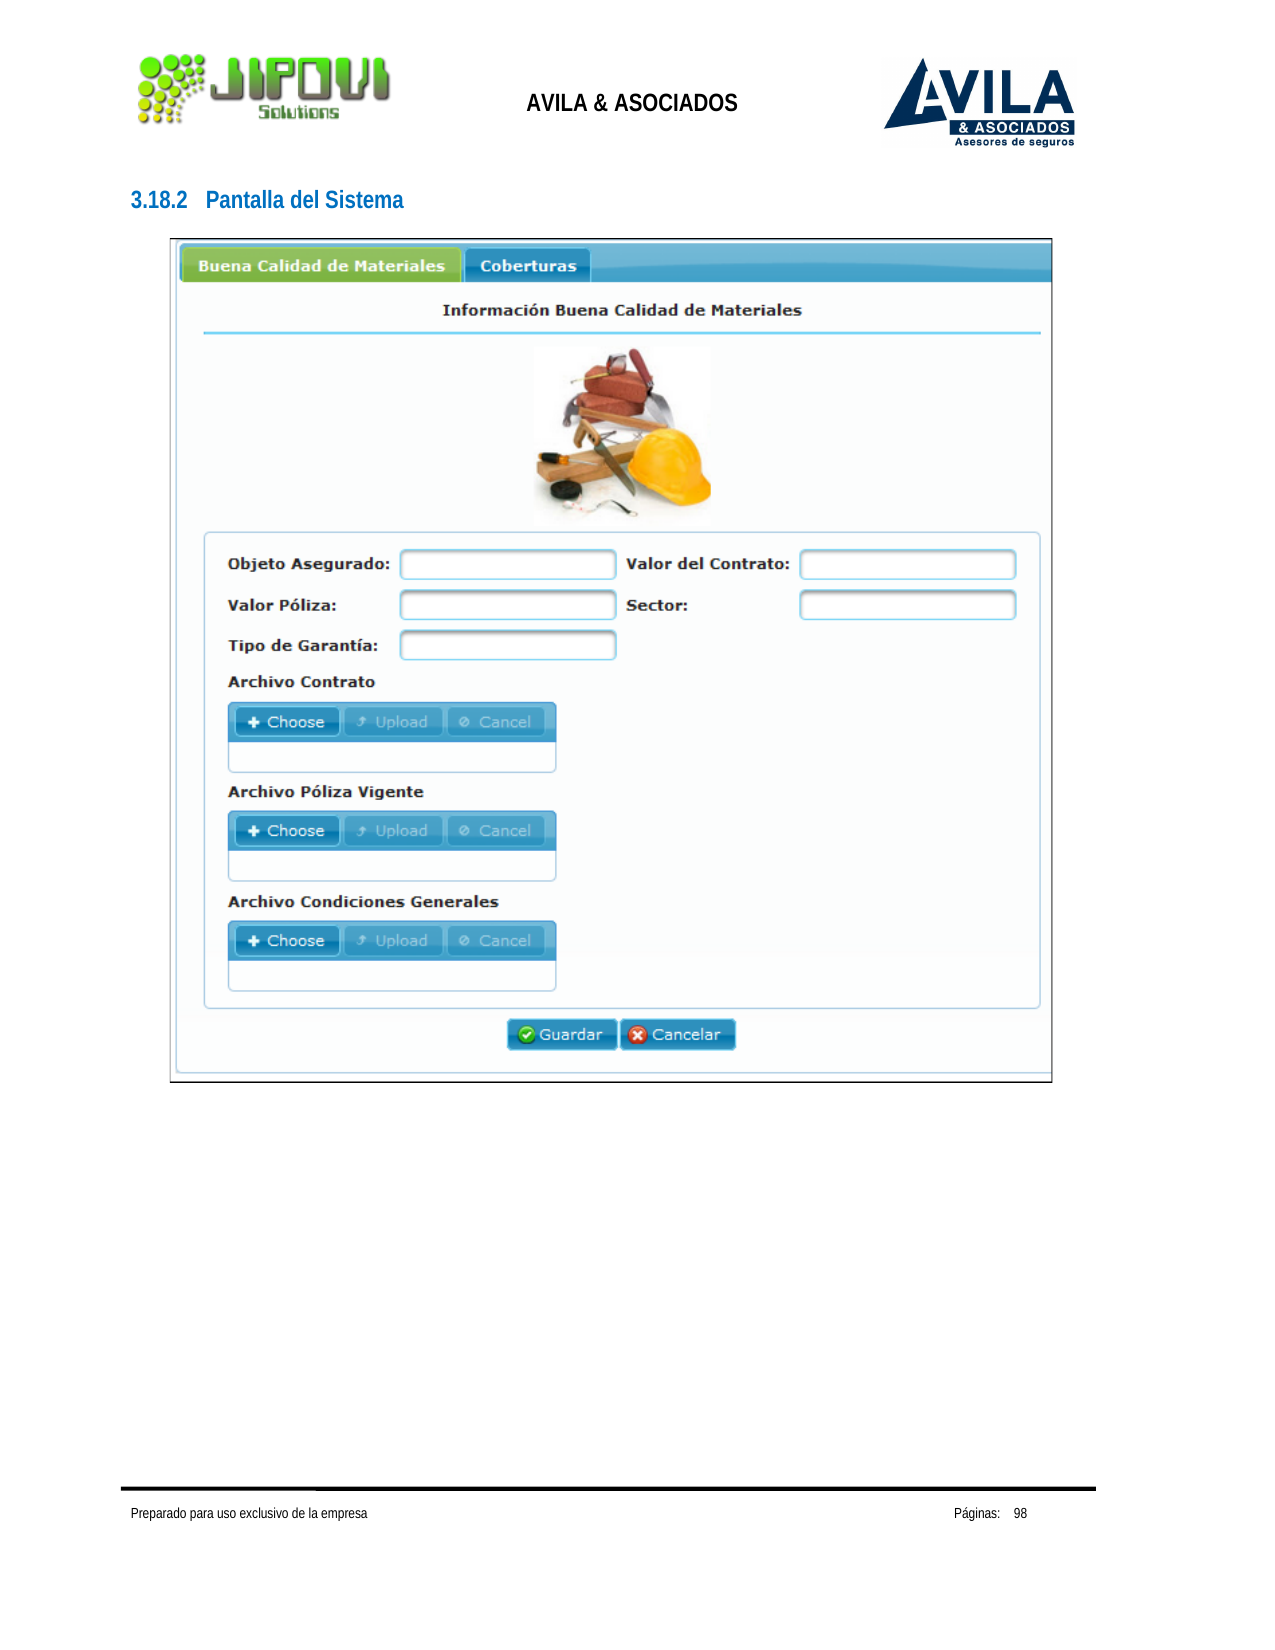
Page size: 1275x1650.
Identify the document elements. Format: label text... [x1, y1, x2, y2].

subtitle Pantalla del Sistema [131, 184, 1092, 213]
picture [881, 57, 1077, 148]
picture [131, 47, 394, 128]
picture [169, 238, 1053, 1083]
